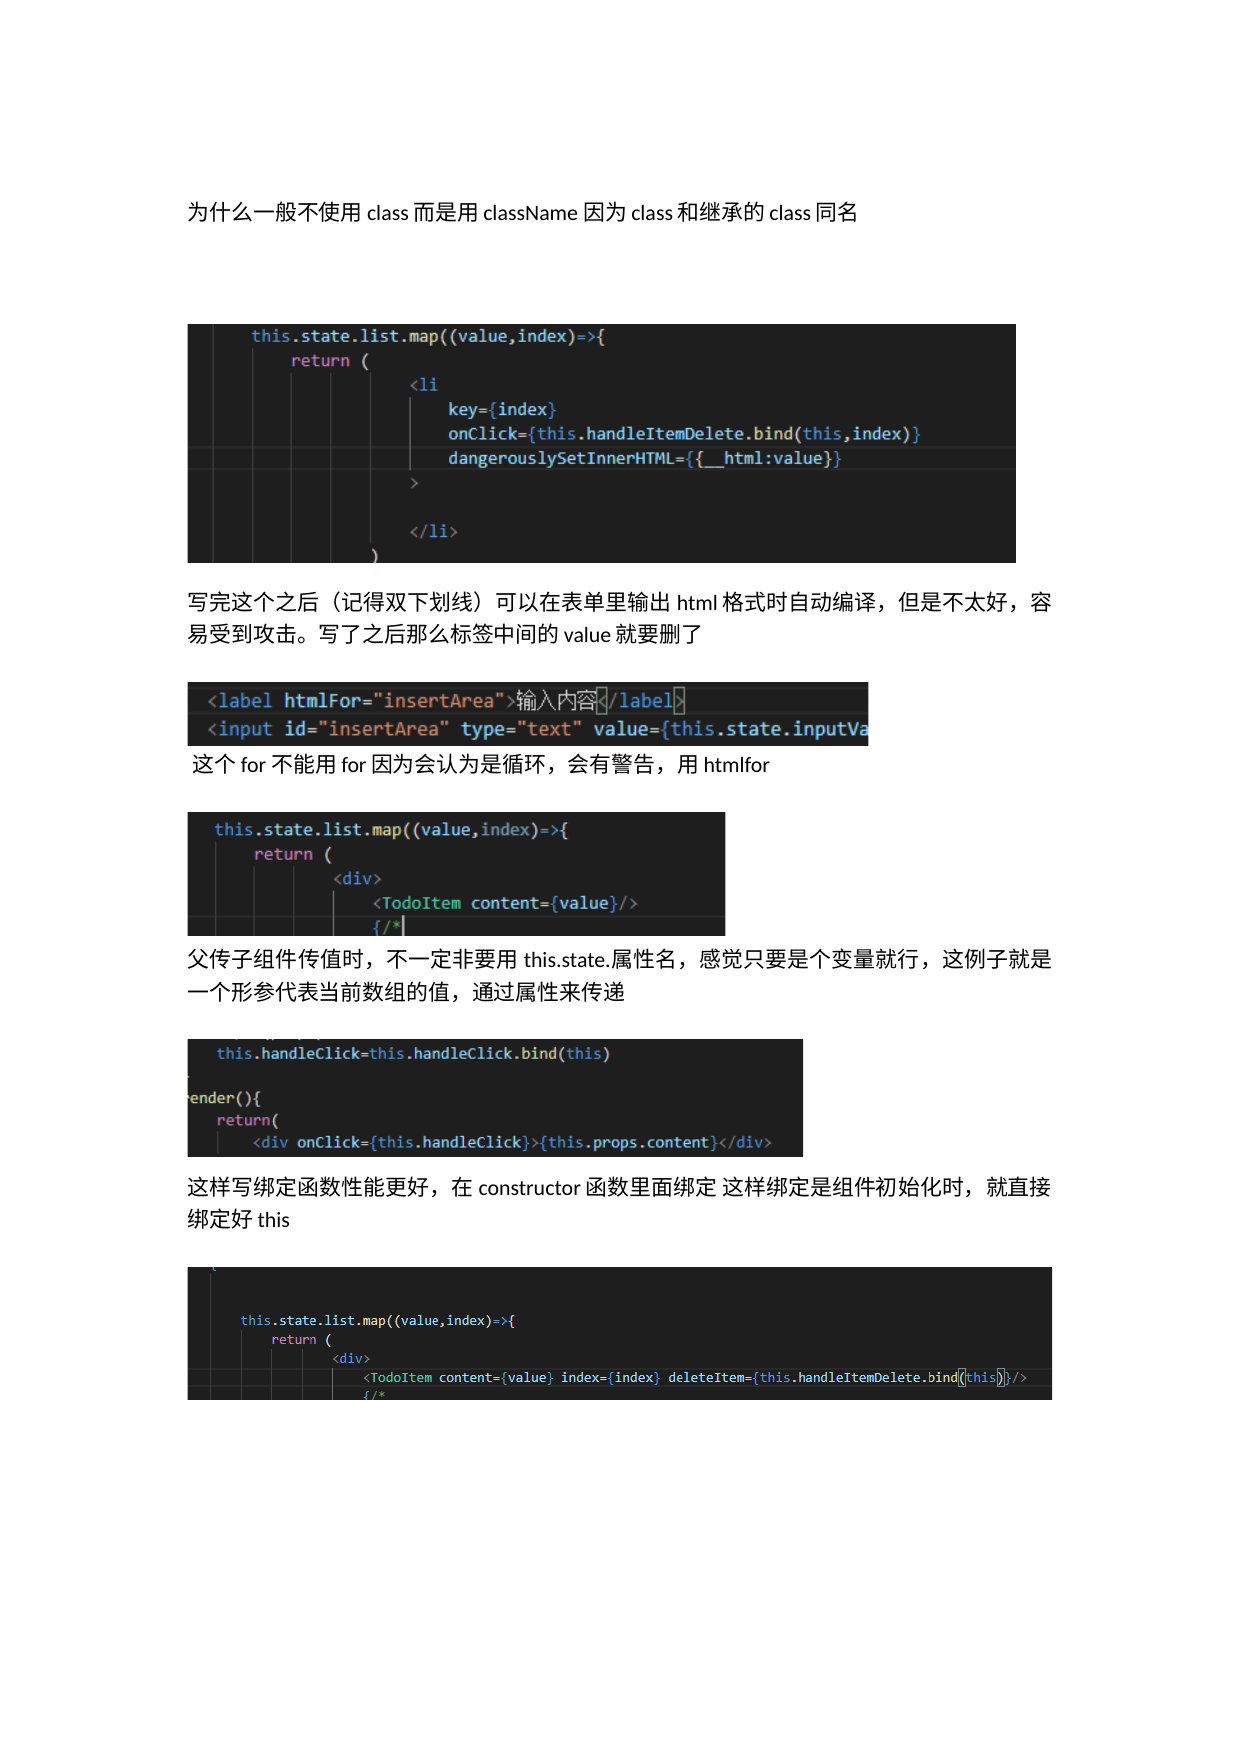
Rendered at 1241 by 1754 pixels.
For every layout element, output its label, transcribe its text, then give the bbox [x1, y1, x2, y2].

list 写完这个之后（记得双下划线）可以在表单里输出html格式时自动编译，但是不太好，容易受到攻击。写了之后那么标签中间的value就要删了 [187, 584, 1053, 649]
list 这个for 不能用for因为会认为是循环，会有警告，用htmlfor [187, 747, 1053, 779]
picture [187, 1267, 1053, 1400]
picture [187, 324, 1016, 563]
picture [187, 1039, 804, 1157]
list 为什么一般不使用class而是用className 因为class和继承的class同名 [187, 194, 1053, 227]
picture [187, 812, 726, 936]
list 这样写绑定函数性能更好，在constructor函数里面绑定 这样绑定是组件初始化时，就直接绑定好this [187, 1169, 1053, 1234]
picture [187, 682, 869, 746]
list 父传子组件传值时，不一定非要用this.state.属性名，感觉只要是个变量就行，这例子就是一个形参代表当前数组的值，通过属性来传递 [187, 942, 1053, 1007]
